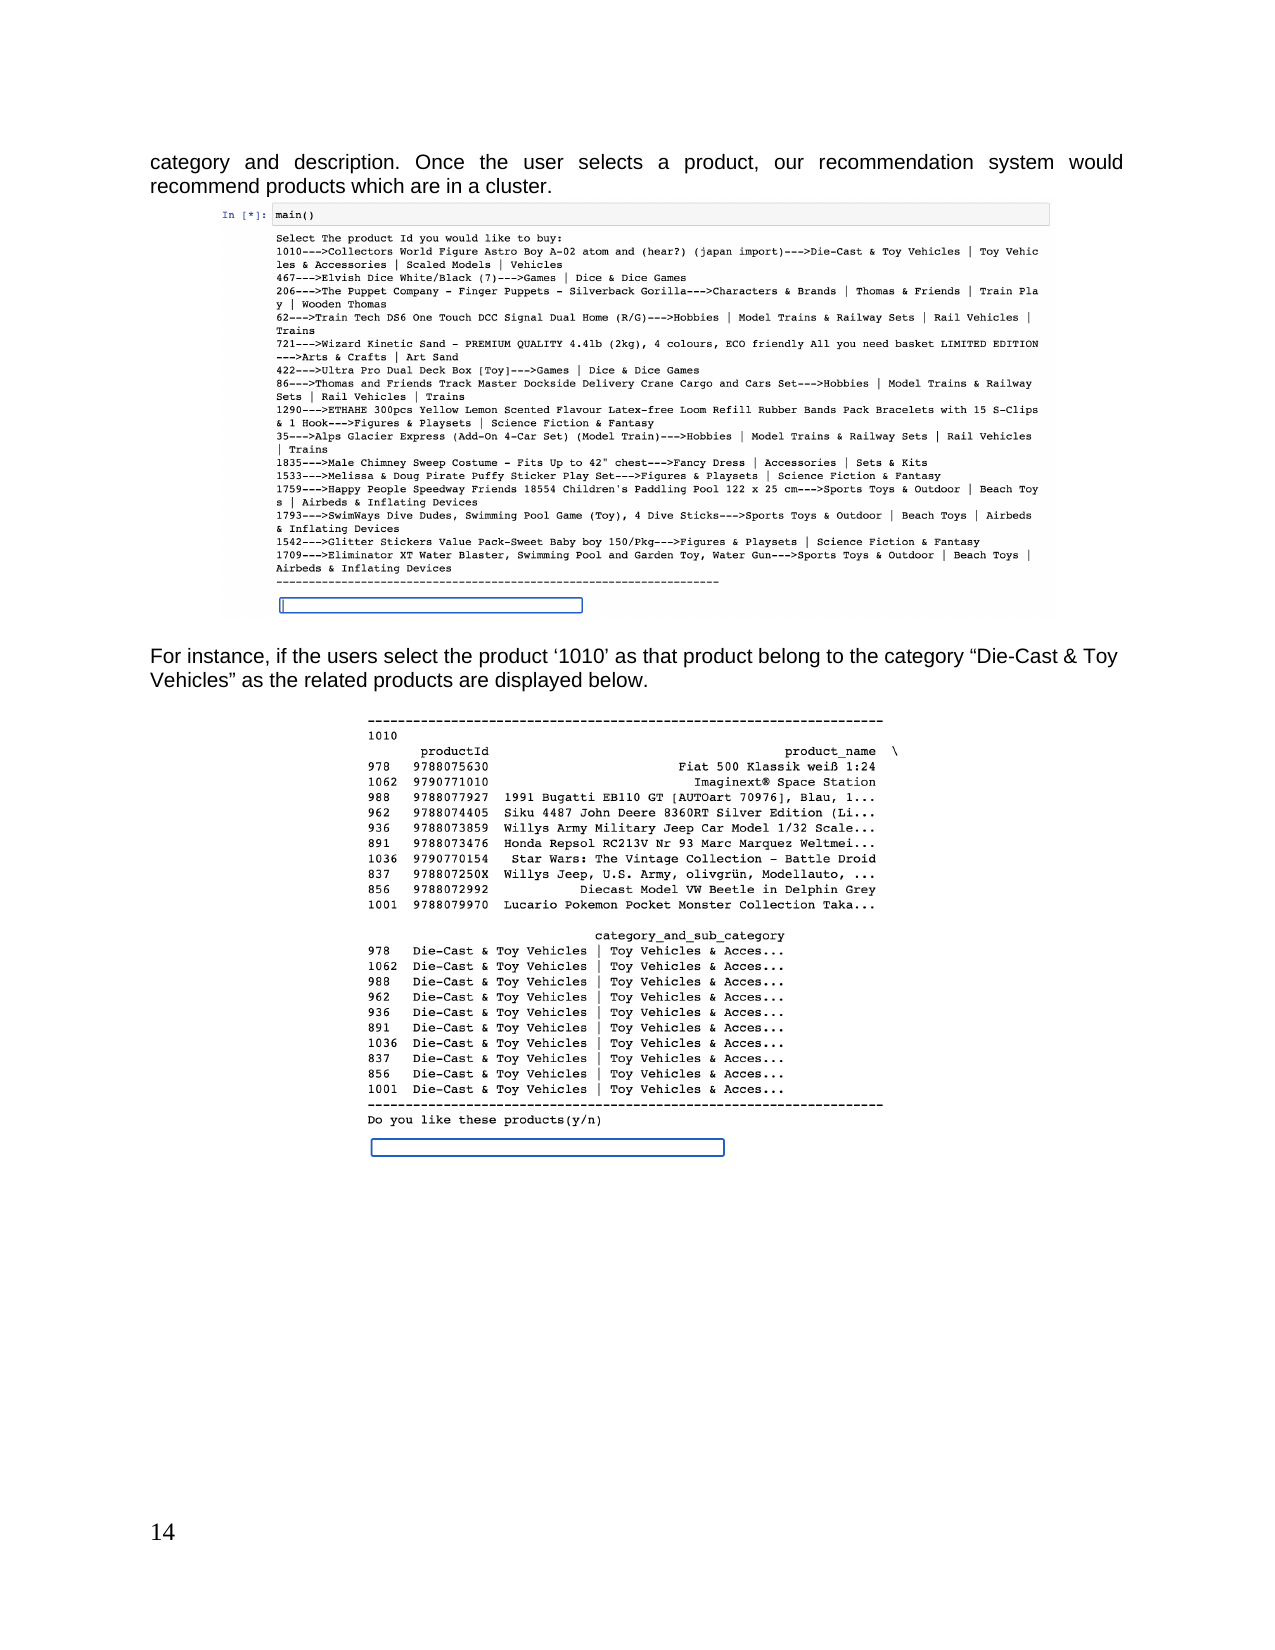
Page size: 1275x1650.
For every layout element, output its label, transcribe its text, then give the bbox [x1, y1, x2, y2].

text For instance, if the users select the product ‘1010’ as that product belong to the category “Die-Cast & Toy Vehicles” as the related products are displayed below. [150, 644, 1125, 692]
picture [219, 197, 1056, 621]
picture [366, 716, 909, 1164]
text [150, 150, 1125, 198]
